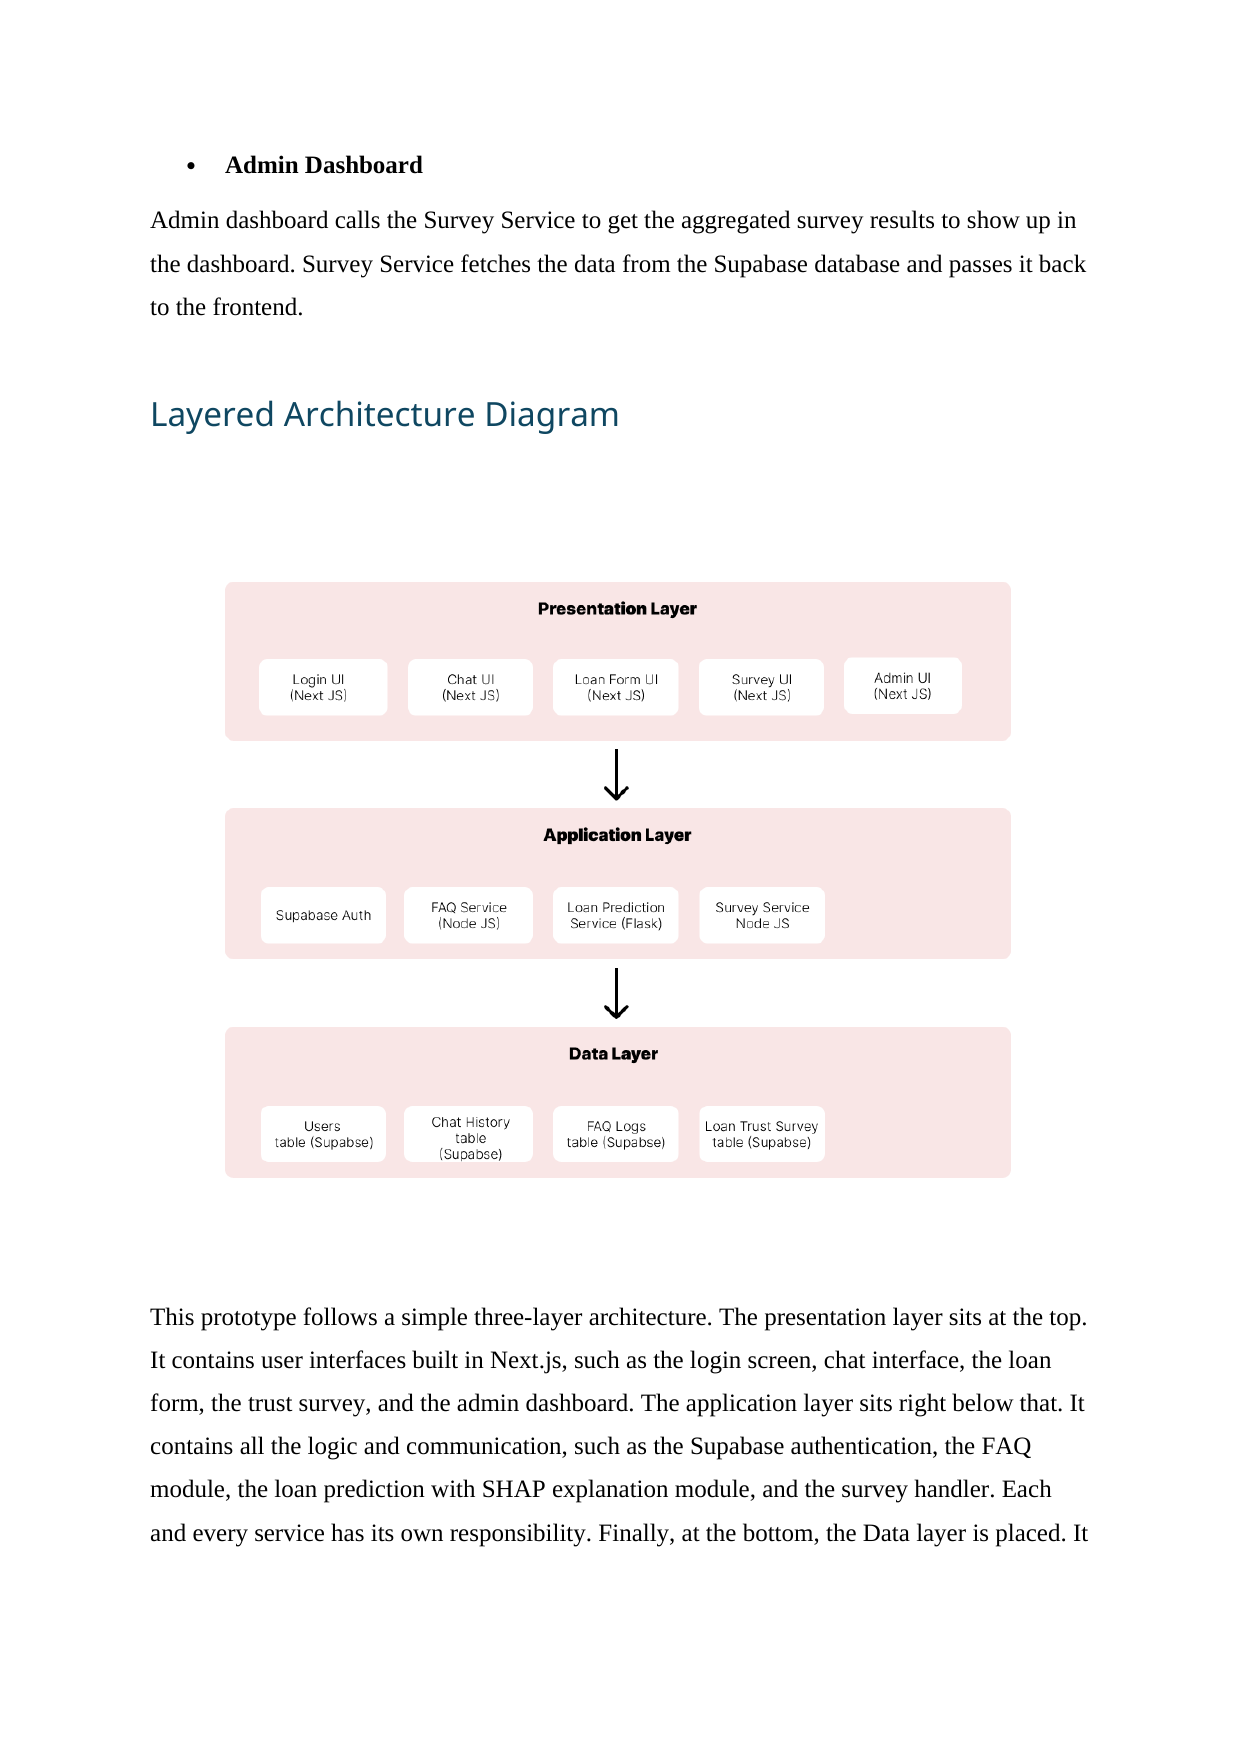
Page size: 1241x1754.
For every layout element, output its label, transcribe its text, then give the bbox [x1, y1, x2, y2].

text Admin dashboard calls the Survey Service to get the aggregated survey results to show up in the dashboard. Survey Service fetches the data from the Supabase database and passes it back to the frontend. [150, 206, 1090, 321]
list Admin Dashboard [187, 150, 1090, 179]
picture [150, 514, 1091, 1245]
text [150, 1302, 1090, 1546]
subtitle Layered Architecture Diagram [150, 391, 1090, 436]
